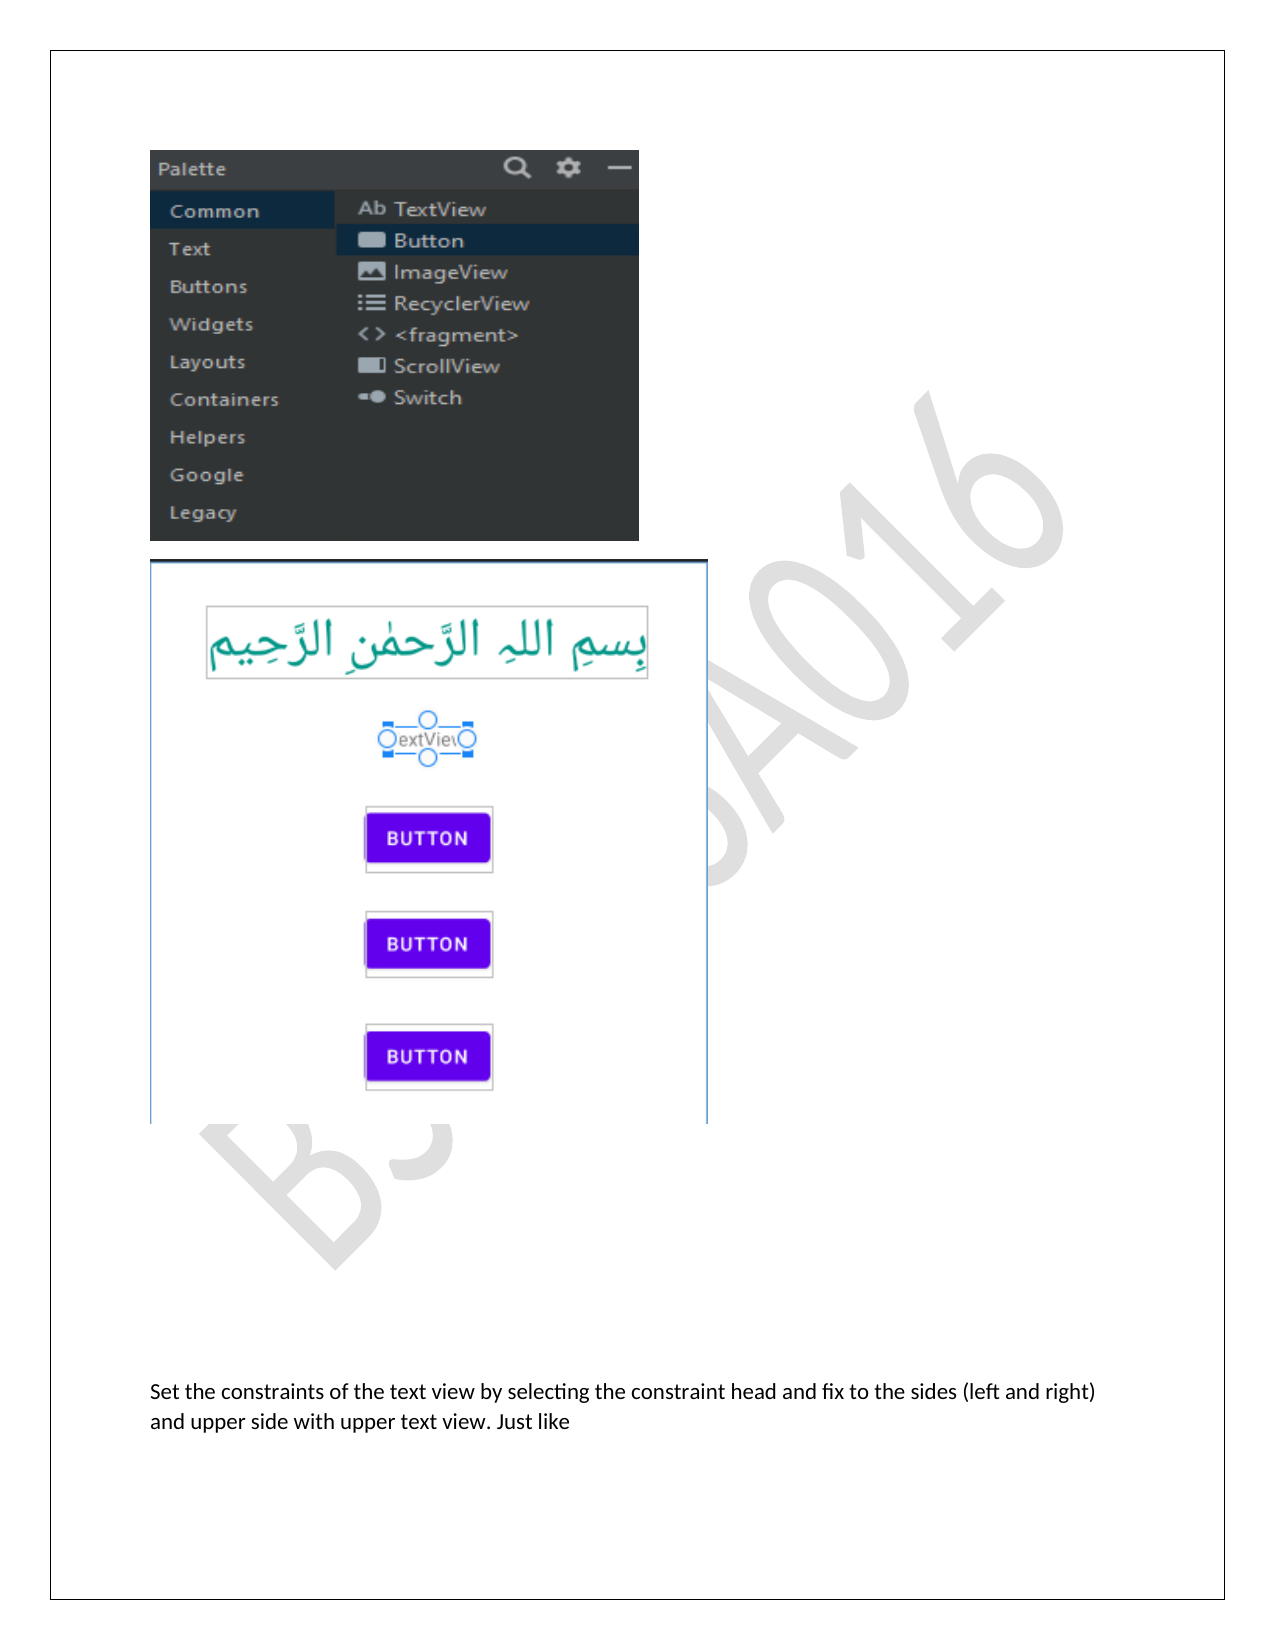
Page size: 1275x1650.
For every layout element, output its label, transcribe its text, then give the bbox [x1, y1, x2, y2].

text Set the constraints of the text view by selecting the constraint head and fix to the sides (left and right) and upper side with upper text view. Just like [150, 1377, 1125, 1435]
picture [150, 150, 639, 541]
picture [150, 559, 708, 1124]
